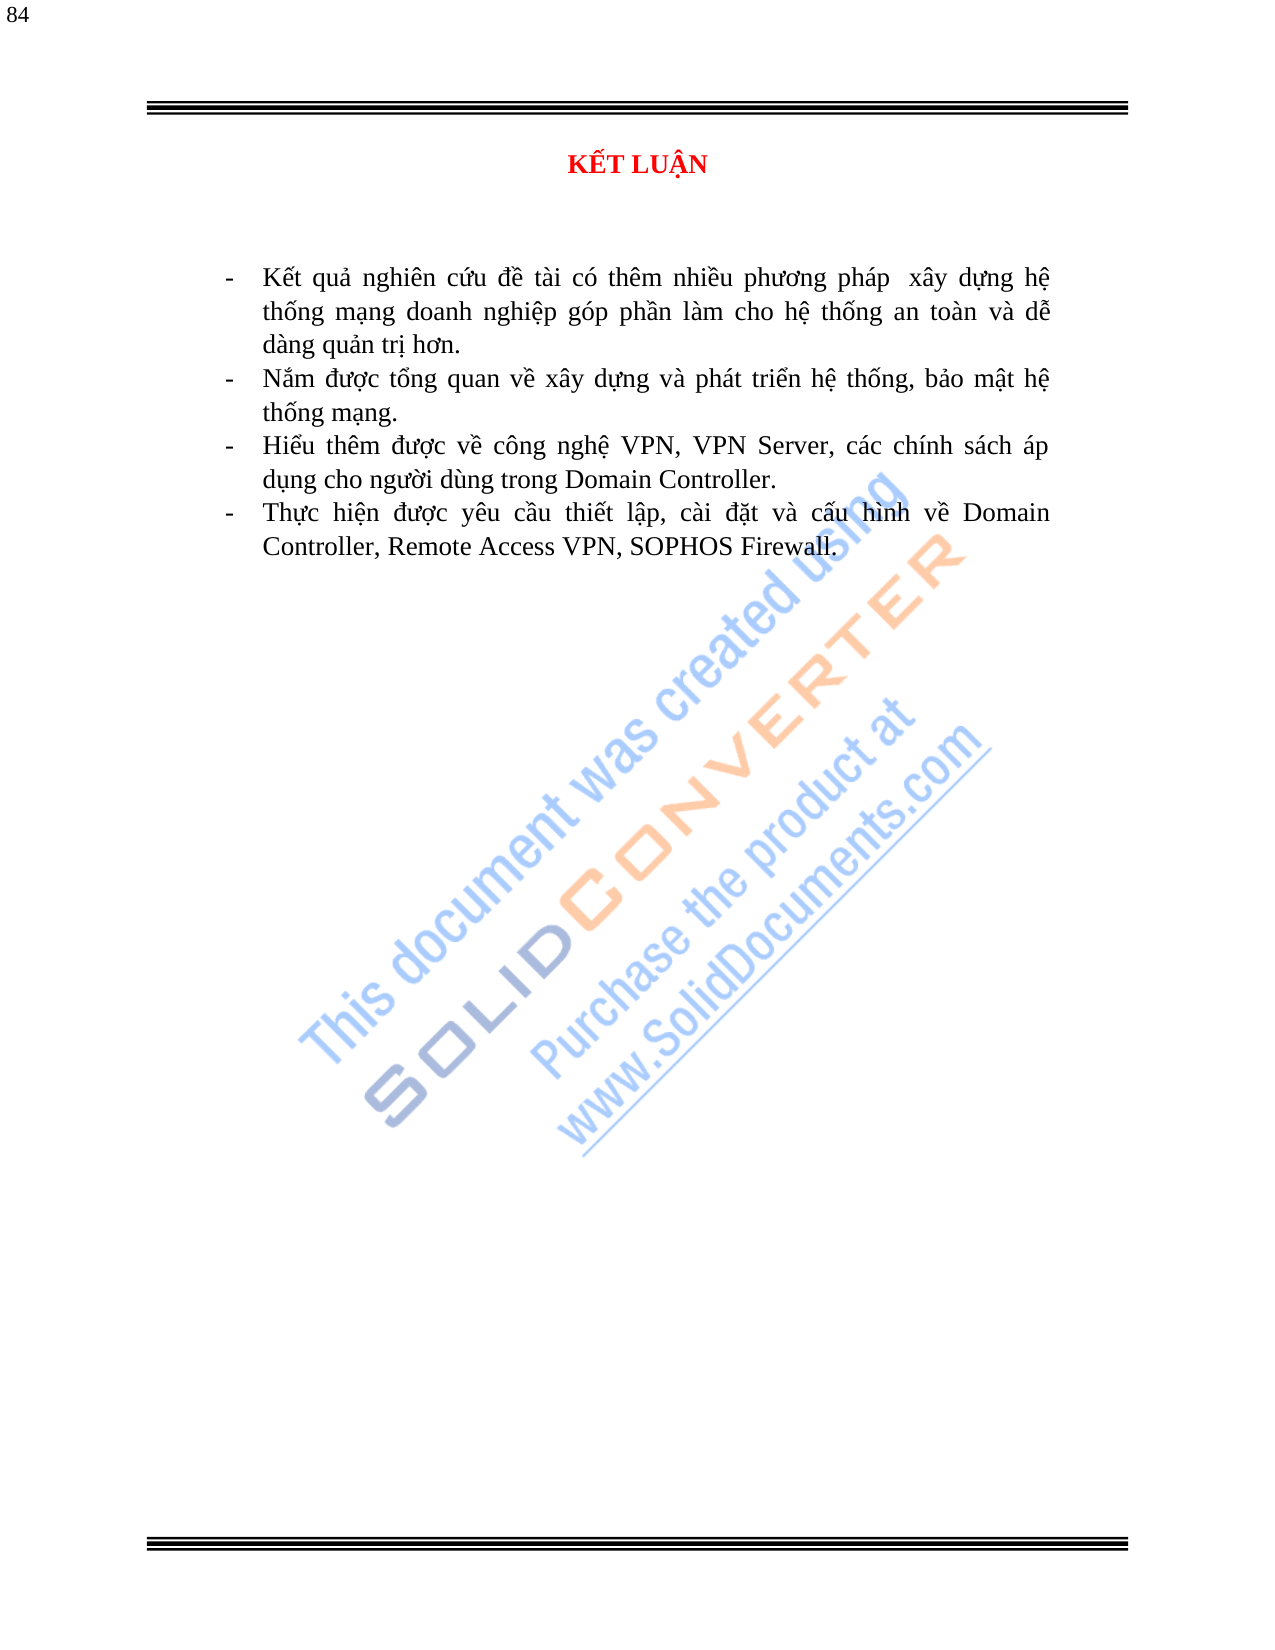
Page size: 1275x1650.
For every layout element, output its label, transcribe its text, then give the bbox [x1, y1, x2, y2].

list Kết quả nghiên cứu đề tài có thêm nhiều phương pháp xây dựng hệ thống mạng doanh nghiệp góp phần làm cho hệ thống an toàn và dễ dàng quản trị hơn. [225, 262, 1050, 360]
list Hiểu thêm được về công nghệ VPN, VPN Server, các chính sách áp dụng cho người dùng trong Domain Controller. [225, 429, 1050, 494]
picture [296, 561, 1046, 1192]
list Nắm được tổng quan về xây dựng và phát triển hệ thống, bảo mật hệ thống mạng. [225, 362, 1050, 427]
list Thực hiện được yêu cầu thiết lập, cài đặt và cấu hình về Domain Controller, Remote Access VPN, SOPHOS Firewall. [225, 497, 1050, 561]
subtitle KẾT LUẬN [135, 148, 1139, 179]
